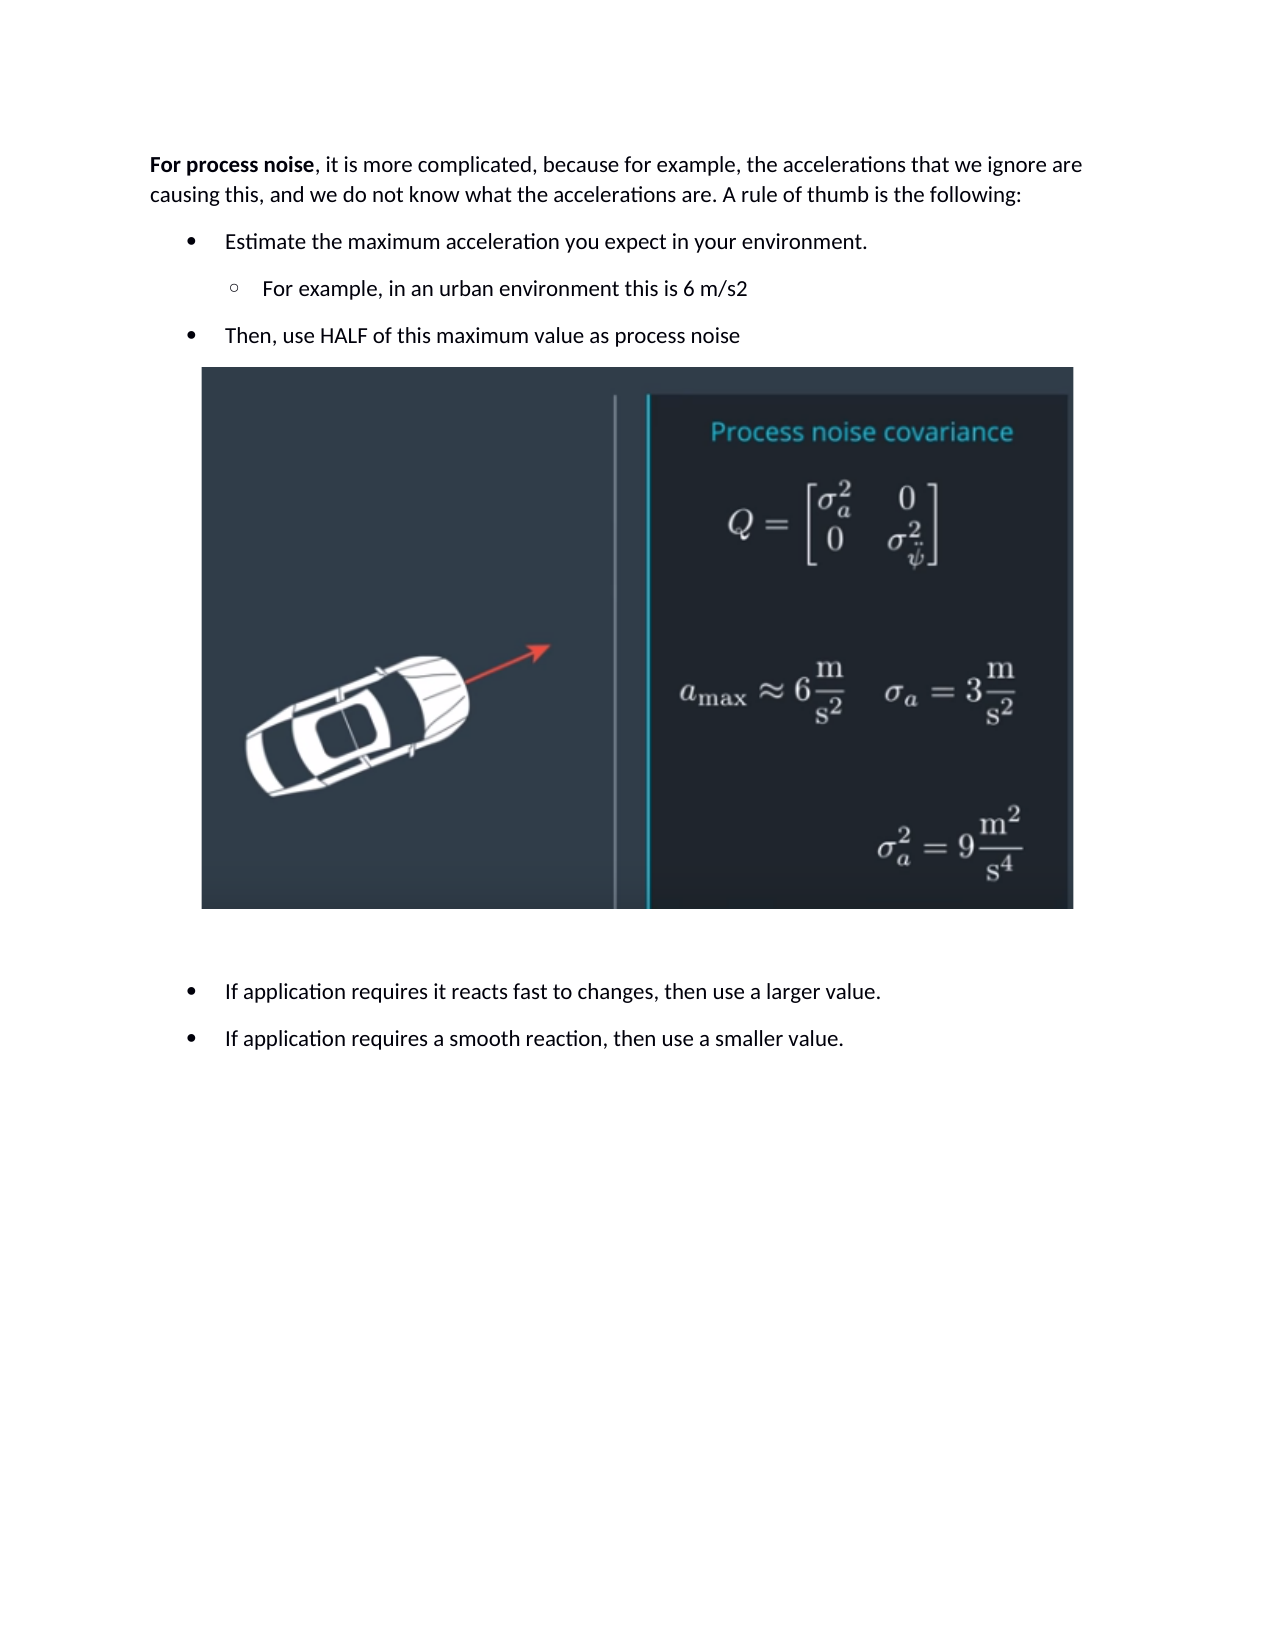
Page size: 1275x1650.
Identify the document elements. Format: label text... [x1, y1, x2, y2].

list Estimate the maximum acceleration you expect in your environment. [187, 227, 1125, 255]
list If application requires a smooth reaction, then use a smaller value. [187, 1024, 1125, 1052]
list Then, use HALF of this maximum value as process noise [187, 321, 1125, 349]
picture [201, 367, 1074, 909]
text For process noise, it is more complicated, because for example, the accelerations that we ignore are causing this, and we do not know what the accelerations are. A rule of thumb is the following: [150, 150, 1125, 208]
list If application requires it reacts fast to changes, then use a larger value. [187, 977, 1125, 1005]
list For example, in an urban environment this is 6 m/s2 [225, 274, 1125, 302]
